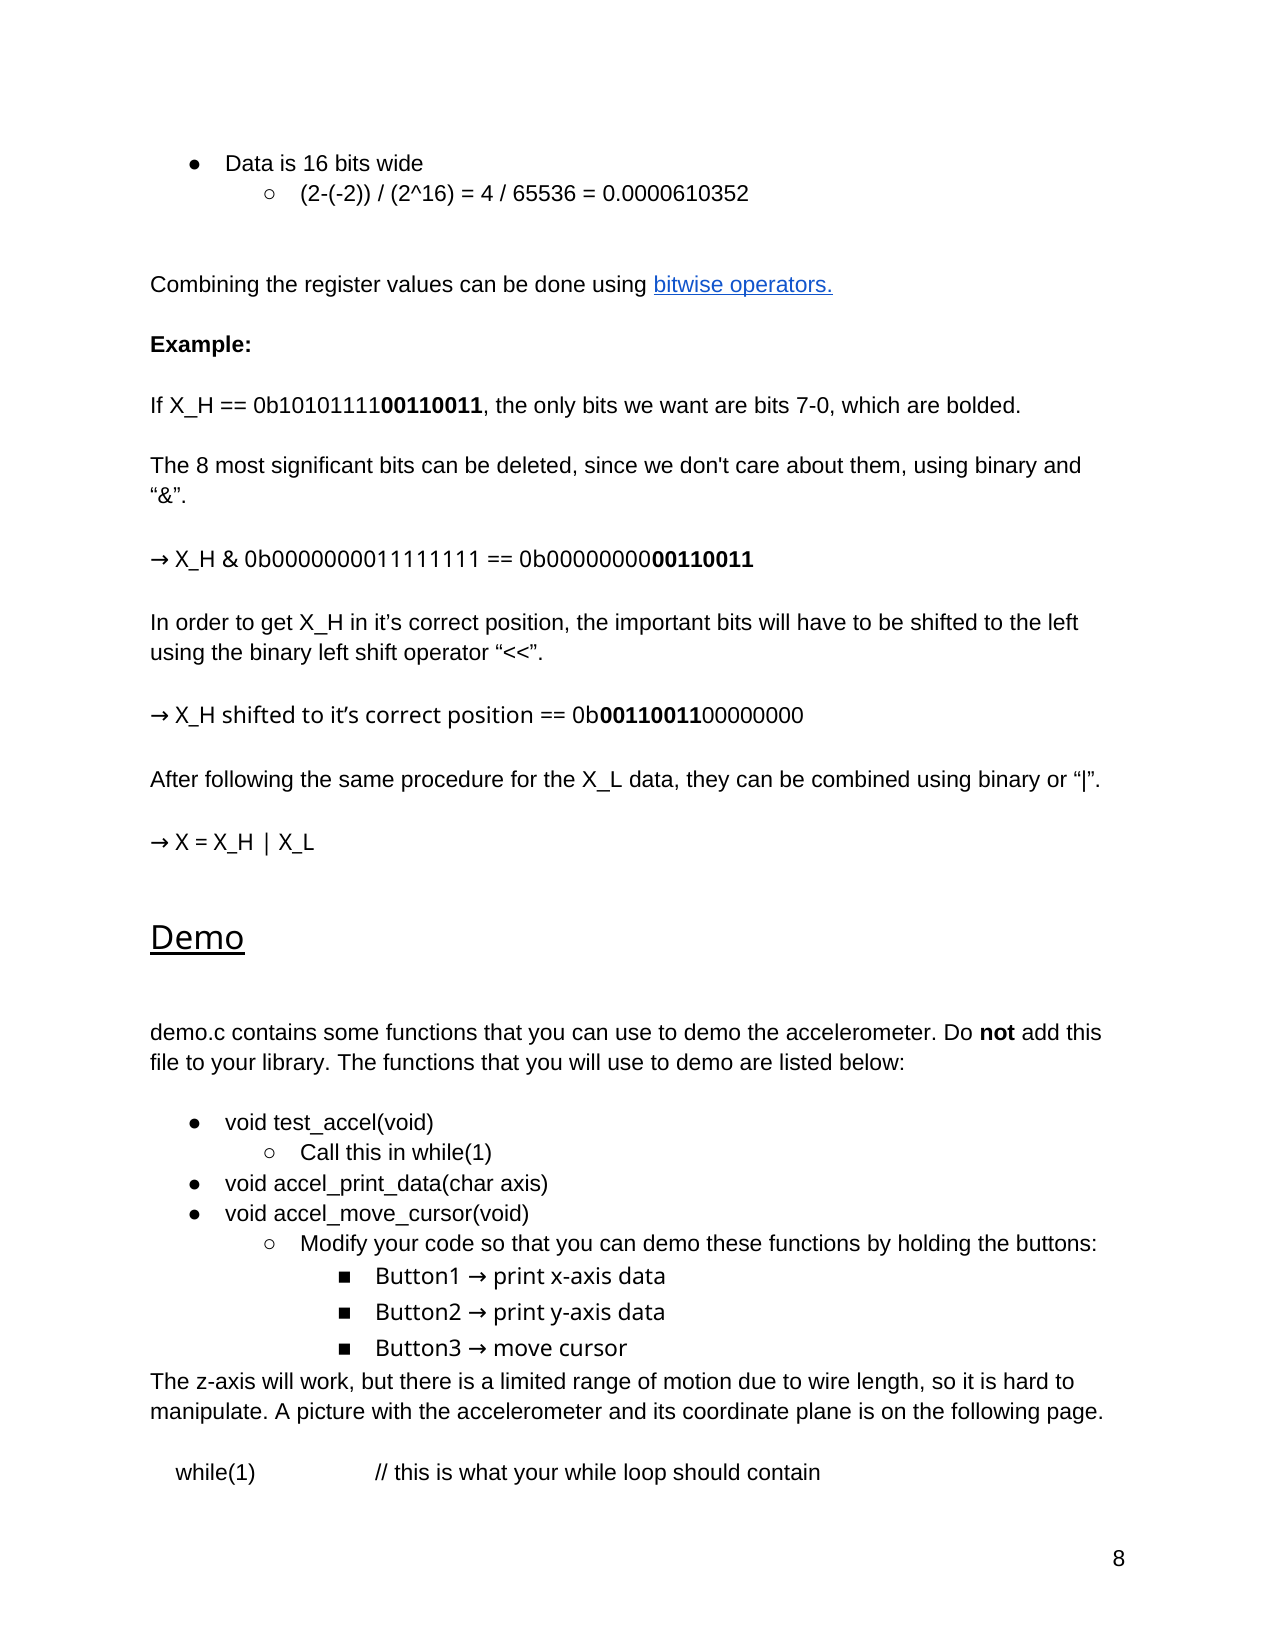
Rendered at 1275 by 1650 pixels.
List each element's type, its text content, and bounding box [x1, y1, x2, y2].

list Call this in while(1) [262, 1139, 1125, 1166]
text If X_H == 0b1010111100110011, the only bits we want are bits 7-0, which are bolded. [150, 392, 1125, 418]
text Combining the register values can be done using bitwise operators. [150, 271, 1125, 297]
text while(1) // this is what your while loop should contain [150, 1459, 1125, 1485]
text The 8 most significant bits can be deleted, since we don't care about them, using binary and “&”. [150, 452, 1125, 509]
list Data is 16 bits wide [187, 150, 1125, 176]
text Example: [150, 331, 1125, 358]
text The z-axis will work, but there is a limited range of motion due to wire length, so it is hard to manipulate. A picture with the accelerometer and its coordinate plane is on the following page. [150, 1368, 1125, 1424]
list void accel_move_cursor(void) [187, 1200, 1125, 1226]
list void accel_print_data(char axis) [187, 1169, 1125, 1196]
text demo.c contains some functions that you can use to demo the accelerometer. Do not add this file to your library. The functions that you will use to demo are listed below: [150, 1018, 1125, 1075]
text In order to get X_H in it’s correct position, the important bits will have to be shifted to the left using the binary left shift operator “<<”. [150, 609, 1125, 665]
text 0011001100000000 [150, 699, 1125, 731]
text After following the same procedure for the X_L data, they can be combined using binary or “|”. [150, 766, 1125, 792]
list void test_accel(void) [187, 1109, 1125, 1136]
text 00110011 [150, 543, 1125, 574]
list (2-(-2)) / (2^16) = 4 / 65536 = 0.0000610352 [262, 180, 1125, 207]
text Demo [150, 914, 1125, 959]
list Modify your code so that you can demo these functions by holding the buttons: [262, 1230, 1125, 1256]
